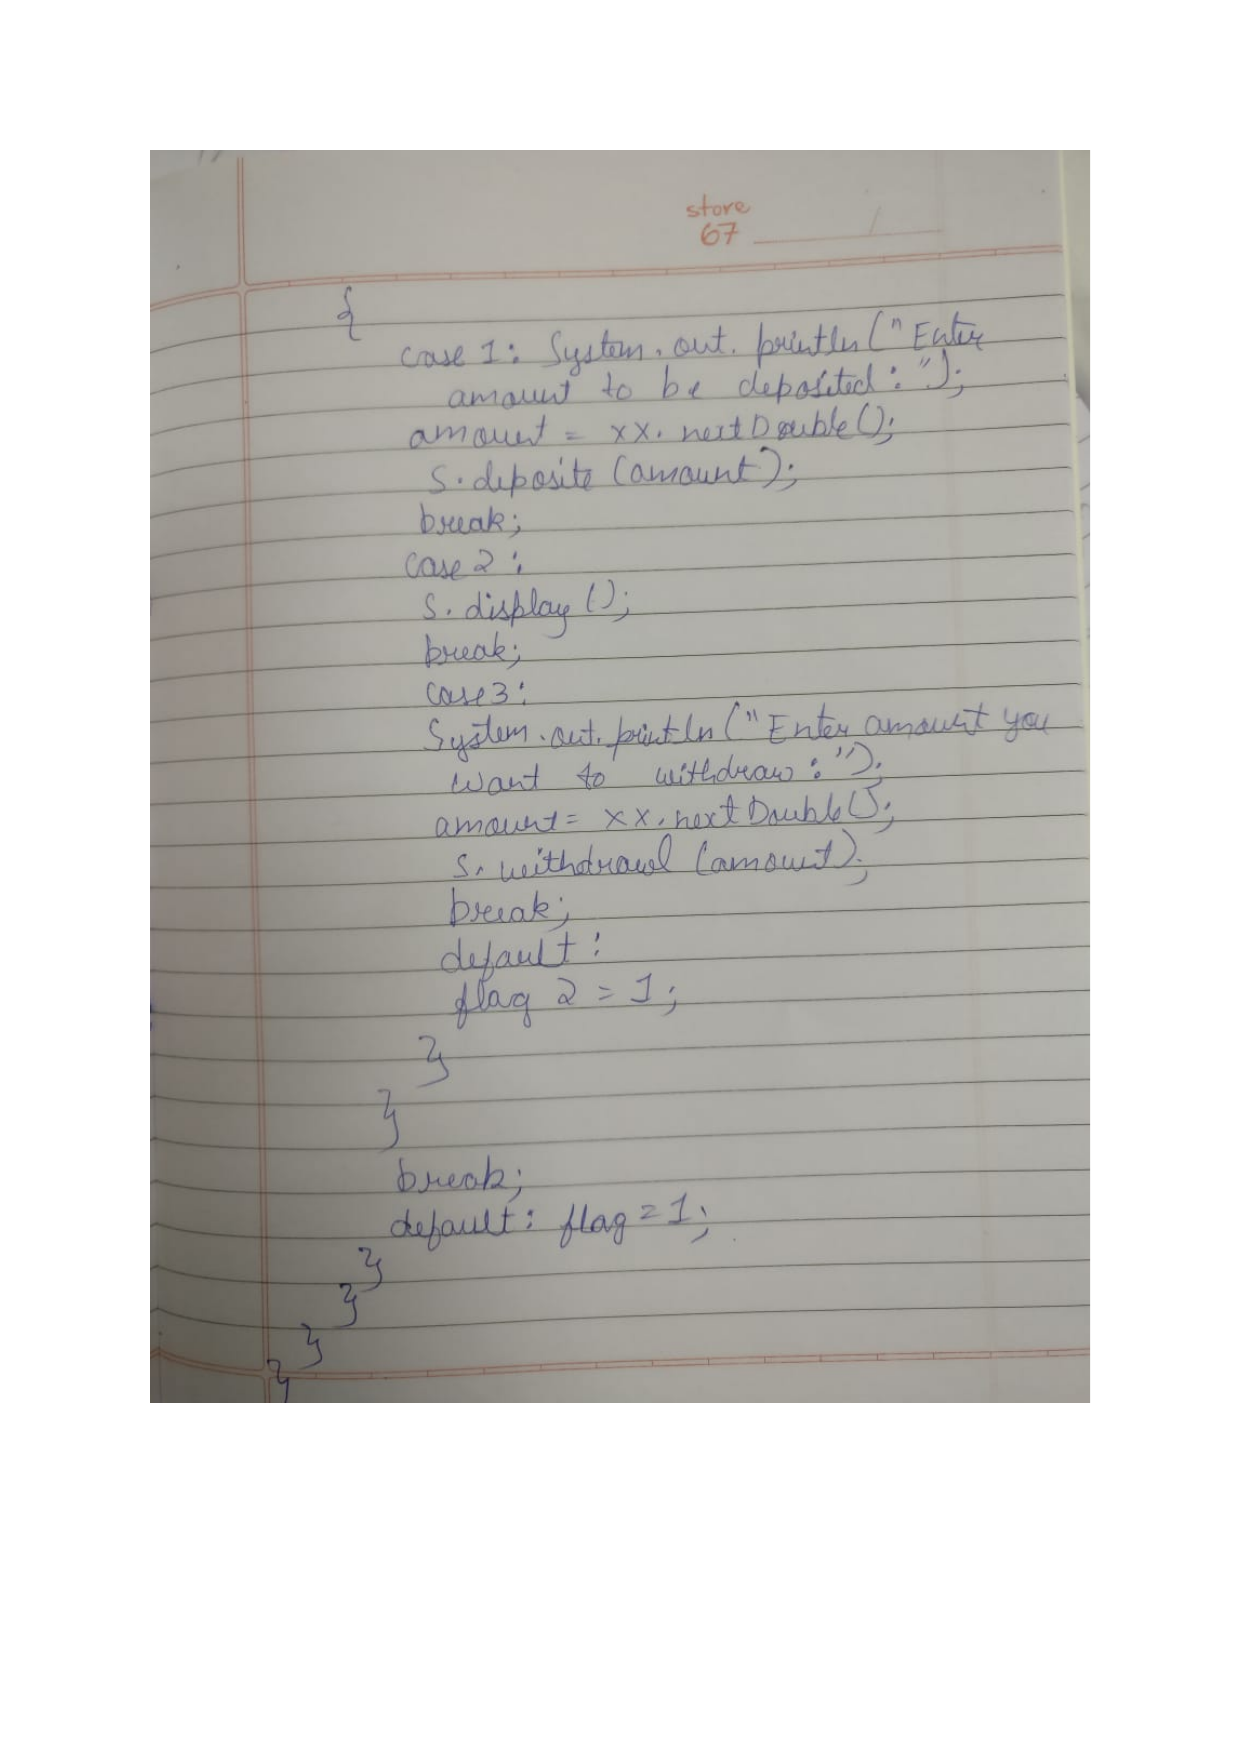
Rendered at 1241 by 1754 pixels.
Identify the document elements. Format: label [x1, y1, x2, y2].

picture [150, 150, 1091, 1403]
